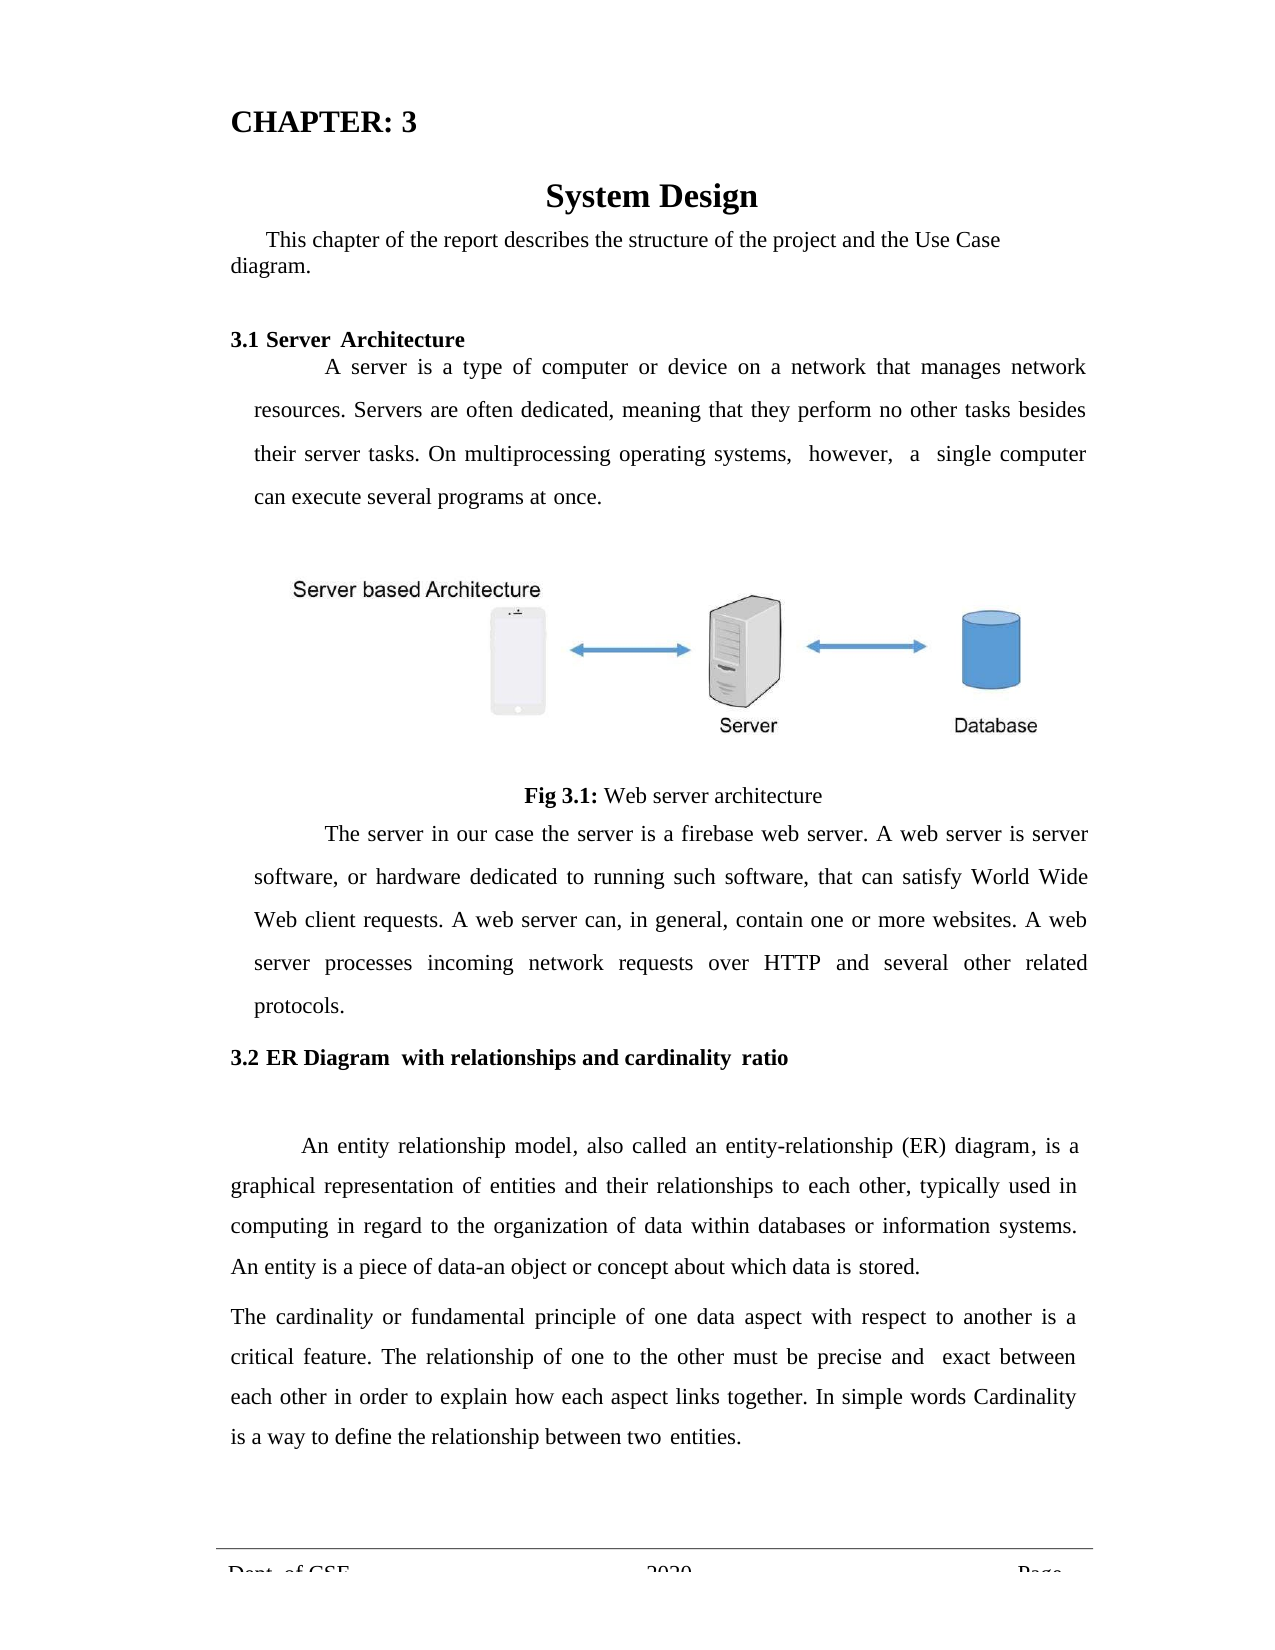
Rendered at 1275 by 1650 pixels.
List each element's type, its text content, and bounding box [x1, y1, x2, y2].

list ER Diagram with relationships and cardinality ratio [230, 1044, 1210, 1071]
text System Design [545, 176, 1210, 215]
text A server is a type of computer or device on a network that manages network resources. Servers are often dedicated, meaning that they perform no other tasks besides their server tasks. On multiprocessing operating systems, however, a single computer can execute several programs at once. [254, 353, 1088, 509]
text Fig 3.1: Web server architecture [524, 782, 1210, 808]
text This chapter of the report describes the structure of the project and the Use Case diagram. [230, 226, 1073, 279]
text An entity relationship model, also called an entity-relationship (ER) diagram, is a graphical representation of entities and their relationships to each other, typically used in computing in regard to the organization of data within databases or information systems. An entity is a piece of data-an object or concept about which data is stored. [230, 1132, 1079, 1279]
text The server in our case the server is a firebase web server. A web server is server software, or hardware dedicated to running such software, that can satisfy World Wide Web client requests. A web server can, in general, contain one or more websites. A web server processes incoming network requests over HTTP and several other related protocols. [254, 820, 1090, 1018]
subtitle CHAPTER: 3 [230, 103, 421, 139]
text The cardinality or fundamental principle of one data aspect with respect to another is a critical feature. The relationship of one to the other must be precise and exact between each other in order to explain how each aspect links together. In simple words Cardinality is a way to define the relationship between two entities. [230, 1303, 1078, 1449]
picture [289, 576, 1038, 735]
list Server Architecture [230, 326, 1210, 352]
